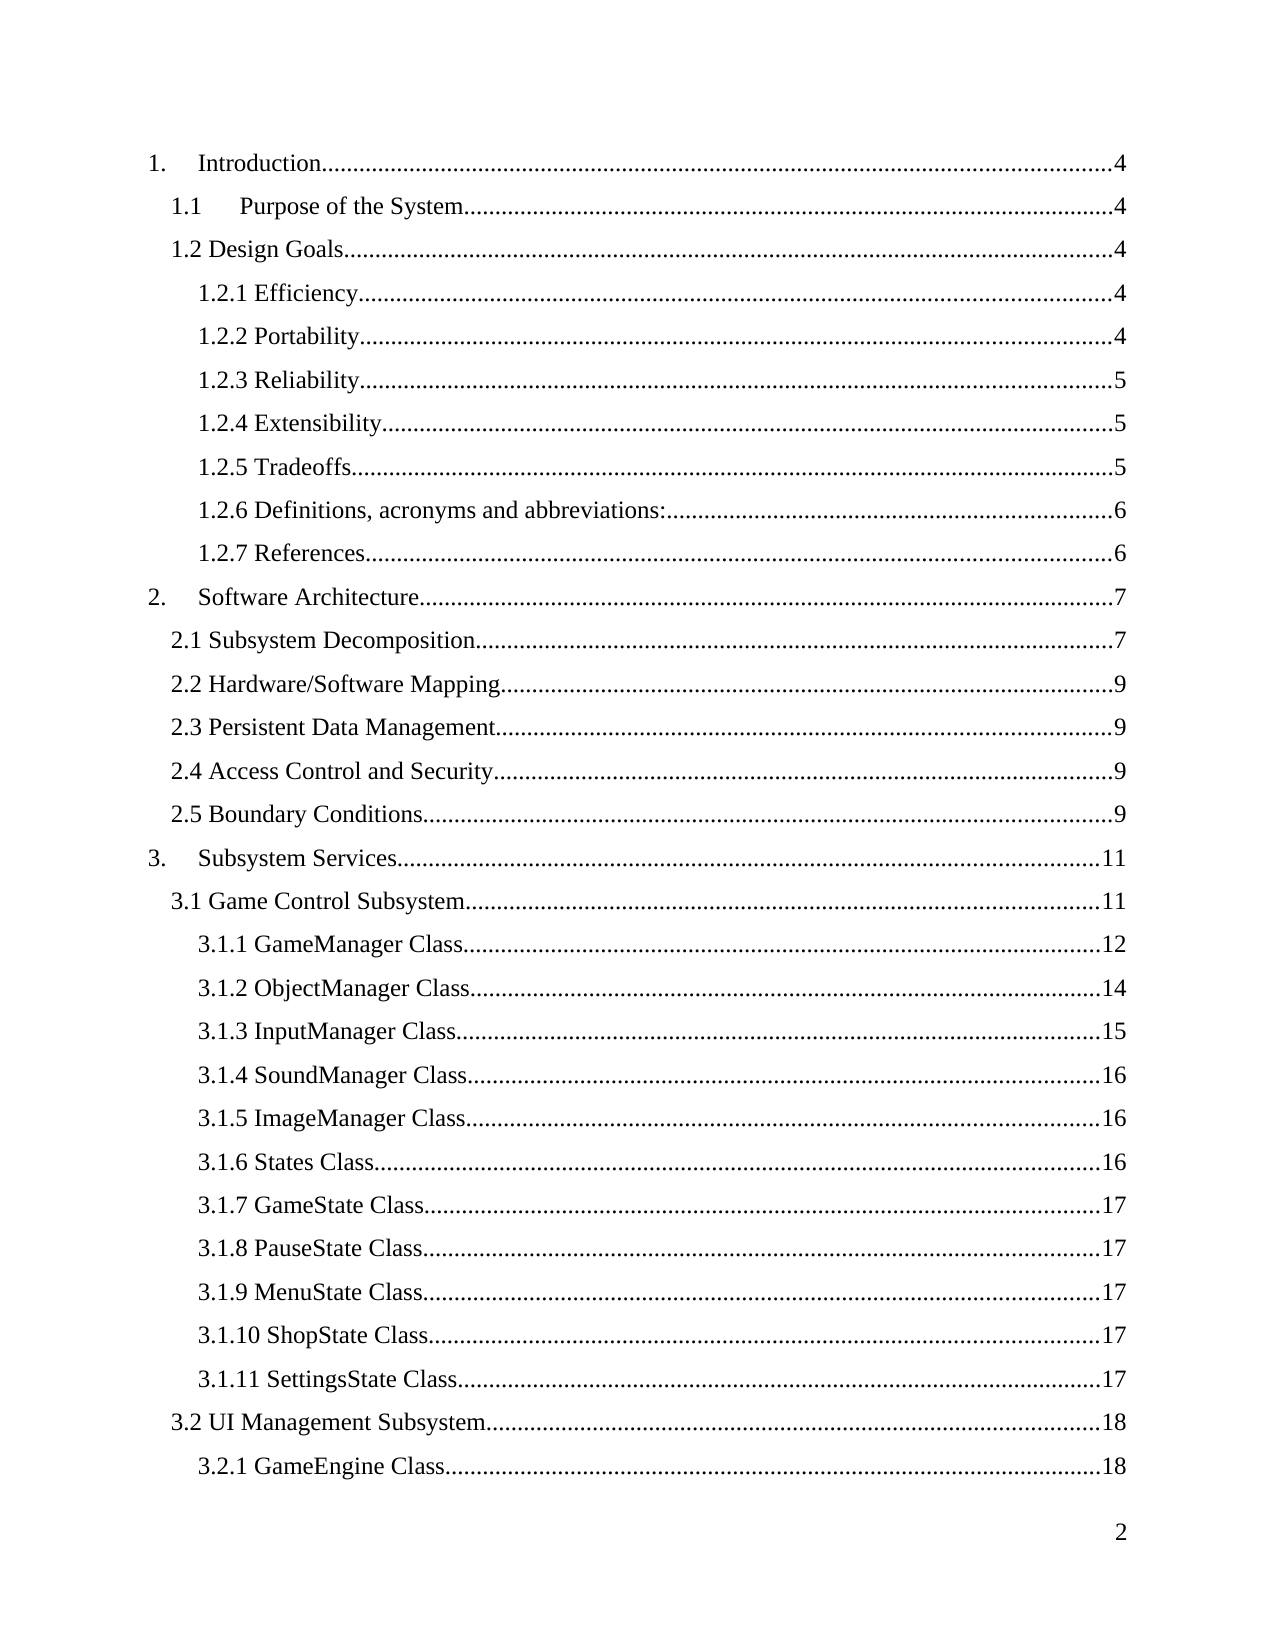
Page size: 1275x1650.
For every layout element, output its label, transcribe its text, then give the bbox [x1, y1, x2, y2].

text 1.2.5 Tradeoffs 5 [198, 452, 1127, 480]
text 3.1.6 States Class 16 [198, 1147, 1127, 1175]
text 1.2.7 References 6 [198, 538, 1127, 567]
text 2.2 Hardware/Software Mapping 9 [171, 669, 1127, 698]
text 1.2.1 Efficiency 4 [198, 278, 1127, 307]
text 2. Software Architecture 7 [148, 582, 1127, 611]
text 3.1.2 ObjectManager Class 14 [198, 973, 1127, 1002]
text 1. Introduction 4 [148, 148, 1127, 176]
text 1.2.2 Portability 4 [198, 321, 1127, 350]
text 2.1 Subsystem Decomposition 7 [171, 625, 1127, 654]
text 1.2.6 Definitions, acronyms and abbreviations: 6 [198, 495, 1127, 524]
text 3.1.11 SettingsState Class 17 [198, 1364, 1127, 1393]
text 3.1.1 GameManager Class 12 [198, 929, 1127, 958]
text 1.2.4 Extensibility 5 [198, 408, 1127, 437]
text 3. Subsystem Services 11 [148, 843, 1127, 871]
text 3.1.3 InputManager Class 15 [198, 1016, 1127, 1045]
text 3.2.1 GameEngine Class 18 [198, 1451, 1127, 1479]
text 2.5 Boundary Conditions 9 [171, 799, 1127, 828]
text 1.2 Design Goals 4 [171, 234, 1127, 263]
text 3.1.10 ShopState Class 17 [198, 1320, 1127, 1349]
text 3.1.4 SoundManager Class 16 [198, 1060, 1127, 1088]
text 3.2 UI Management Subsystem 18 [171, 1407, 1127, 1436]
text 1.1 Purpose of the System 4 [171, 191, 1127, 220]
text 3.1.7 GameState Class 17 [198, 1190, 1127, 1219]
text 2.3 Persistent Data Management 9 [171, 712, 1127, 741]
text 1.2.3 Reliability 5 [198, 365, 1127, 393]
text 2.4 Access Control and Security 9 [171, 756, 1127, 784]
text 3.1.8 PauseState Class 17 [198, 1233, 1127, 1262]
text 3.1.9 MenuState Class 17 [198, 1277, 1127, 1306]
text 3.1.5 ImageManager Class 16 [198, 1103, 1127, 1132]
text 3.1 Game Control Subsystem 11 [171, 886, 1127, 915]
